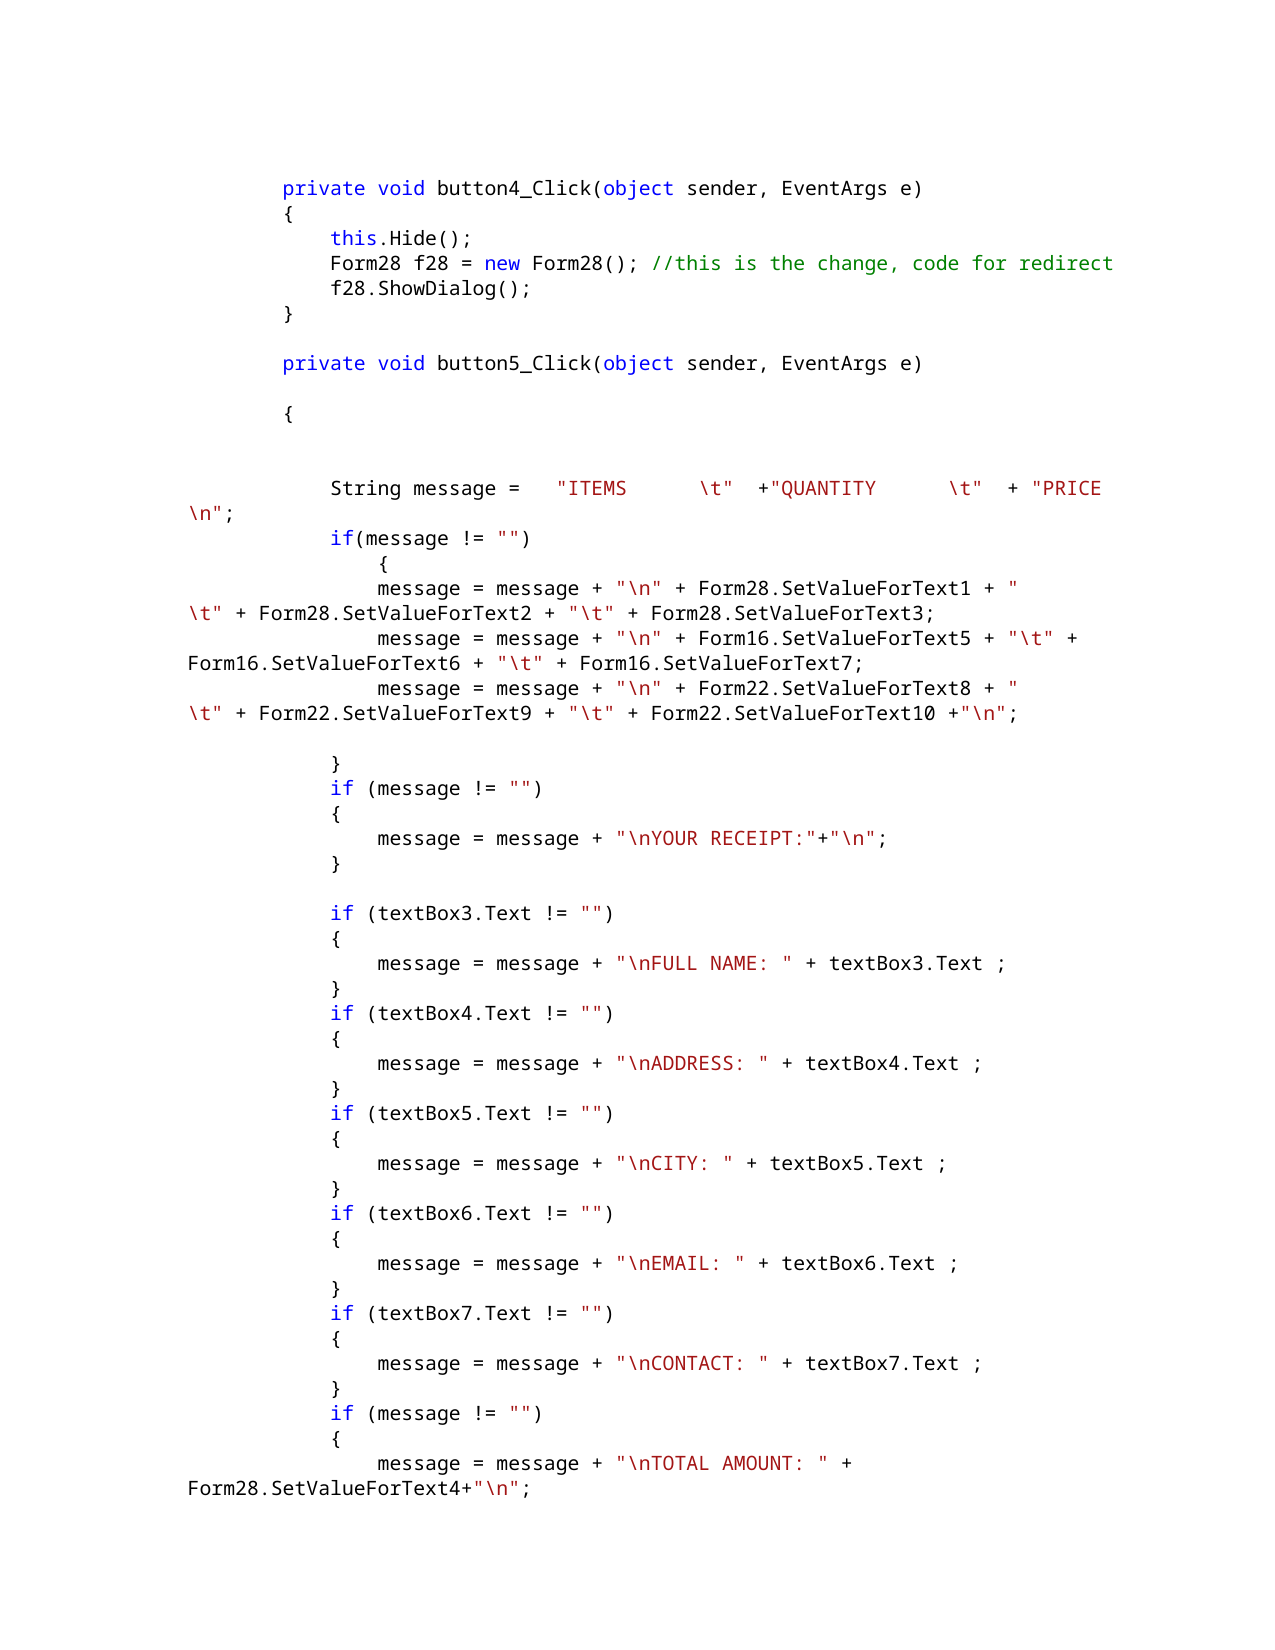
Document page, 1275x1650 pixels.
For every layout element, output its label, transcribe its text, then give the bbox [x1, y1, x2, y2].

text } [187, 1275, 1125, 1300]
text if (message != "") [187, 775, 1125, 800]
text message = message + "\n" + Form22.SetValueForText8 + " \t" + Form22.SetValueForText9 + "\t" + Form22.SetValueForText10 +"\n"; [187, 675, 1125, 725]
text } [187, 1075, 1125, 1100]
text message = message + "\nADDRESS: " + textBox4.Text ; [187, 1050, 1125, 1075]
text message = message + "\nEMAIL: " + textBox6.Text ; [187, 1250, 1125, 1275]
text if (textBox6.Text != "") [187, 1200, 1125, 1225]
text if (textBox5.Text != "") [187, 1100, 1125, 1125]
text { [187, 1325, 1125, 1350]
text private void button4_Click(object sender, EventArgs e) [187, 175, 1125, 200]
text message = message + "\n" + Form28.SetValueForText1 + " \t" + Form28.SetValueForText2 + "\t" + Form28.SetValueForText3; [187, 575, 1125, 625]
text { [187, 200, 1125, 225]
text f28.ShowDialog(); [187, 275, 1125, 300]
text message = message + "\n" + Form16.SetValueForText5 + "\t" + Form16.SetValueForText6 + "\t" + Form16.SetValueForText7; [187, 625, 1125, 675]
text } [187, 850, 1125, 875]
text message = message + "\nTOTAL AMOUNT: " + Form28.SetValueForText4+"\n"; [187, 1450, 1125, 1500]
text if(message != "") [187, 525, 1125, 550]
text { [187, 1125, 1125, 1150]
text message = message + "\nCONTACT: " + textBox7.Text ; [187, 1350, 1125, 1375]
text } [187, 750, 1125, 775]
text Form28 f28 = new Form28(); //this is the change, code for redirect [187, 250, 1125, 275]
text { [187, 550, 1125, 575]
text { [187, 1425, 1125, 1450]
text { [187, 1225, 1125, 1250]
text String message = "ITEMS \t" +"QUANTITY \t" + "PRICE \n"; [187, 475, 1125, 525]
text message = message + "\nCITY: " + textBox5.Text ; [187, 1150, 1125, 1175]
text } [187, 975, 1125, 1000]
text { [187, 800, 1125, 825]
text if (message != "") [187, 1400, 1125, 1425]
text if (textBox3.Text != "") [187, 900, 1125, 925]
text if (textBox7.Text != "") [187, 1300, 1125, 1325]
text } [187, 1175, 1125, 1200]
text private void button5_Click(object sender, EventArgs e) [187, 350, 1125, 375]
text { [187, 1025, 1125, 1050]
text message = message + "\nFULL NAME: " + textBox3.Text ; [187, 950, 1125, 975]
text message = message + "\nYOUR RECEIPT:"+"\n"; [187, 825, 1125, 850]
text { [187, 925, 1125, 950]
text this.Hide(); [187, 225, 1125, 250]
text } [187, 1375, 1125, 1400]
text if (textBox4.Text != "") [187, 1000, 1125, 1025]
text { [187, 400, 1125, 425]
text } [187, 300, 1125, 325]
